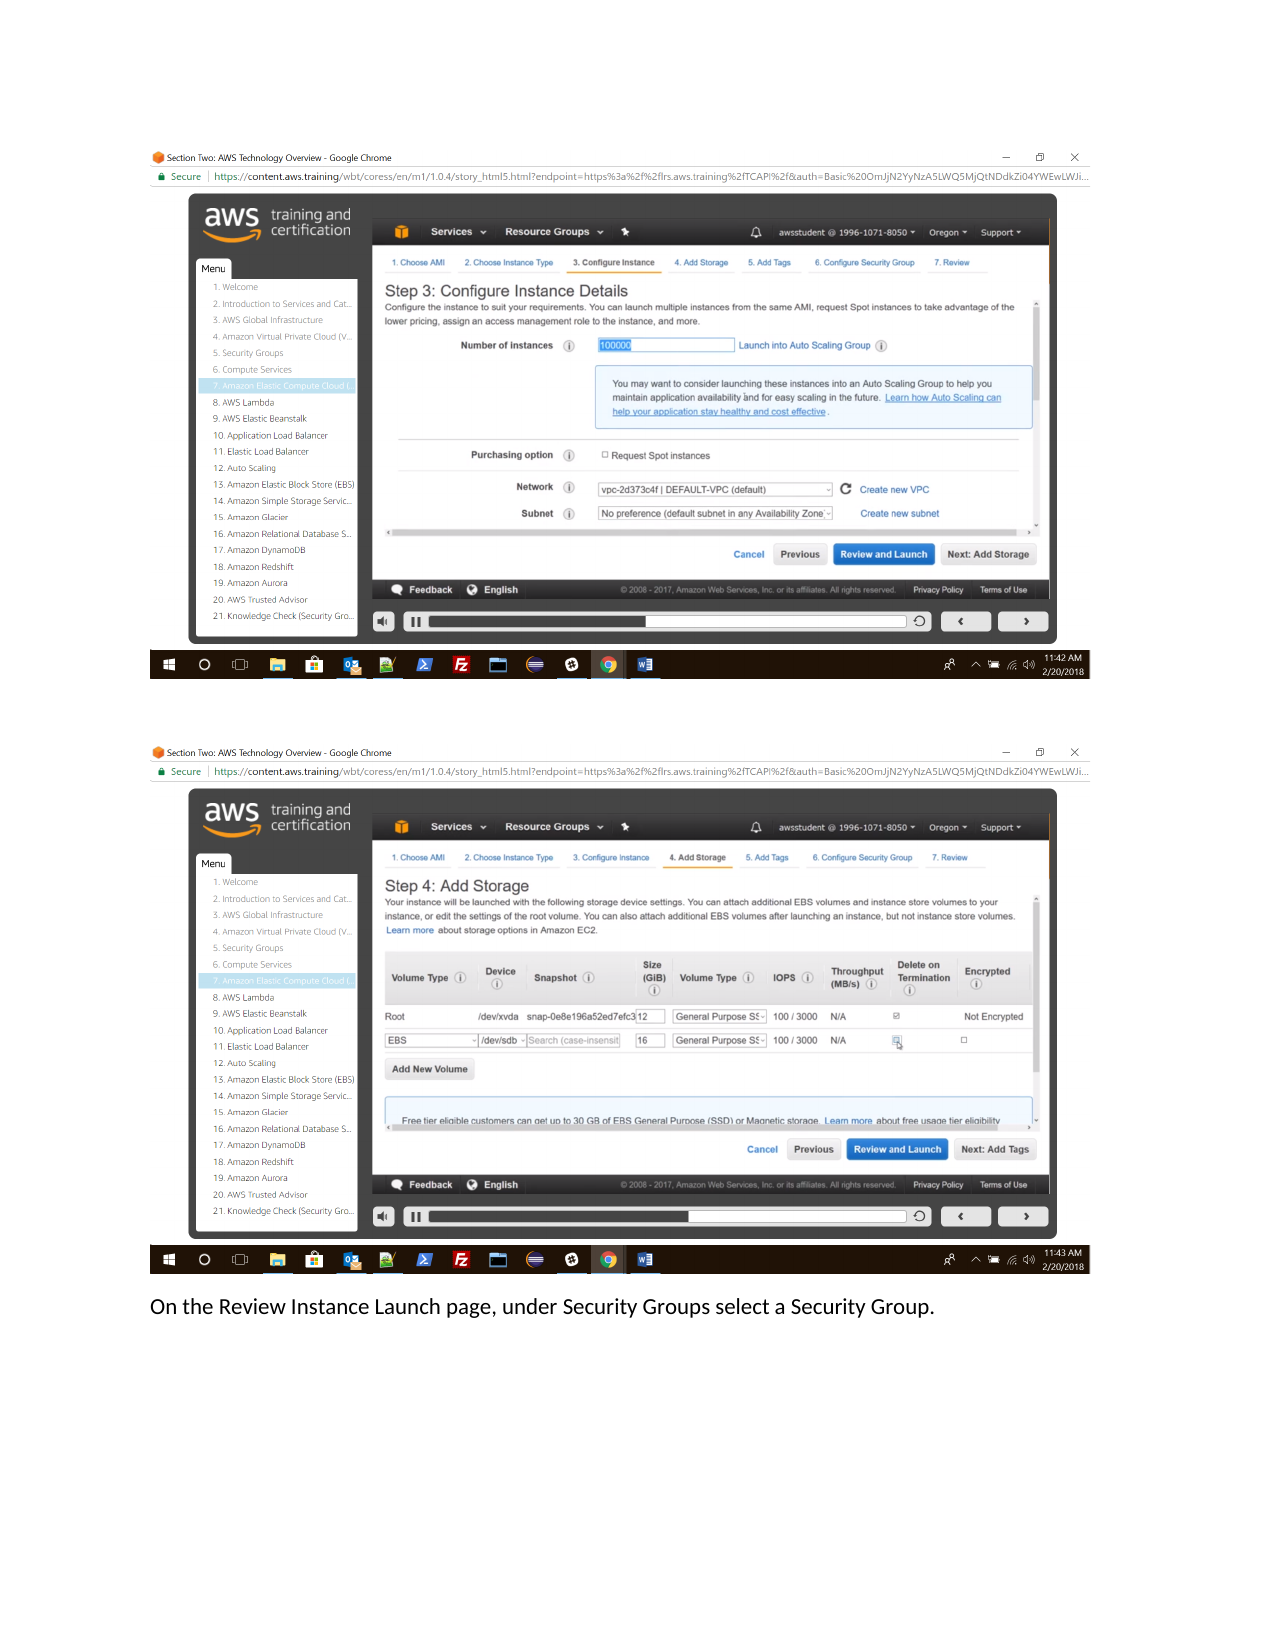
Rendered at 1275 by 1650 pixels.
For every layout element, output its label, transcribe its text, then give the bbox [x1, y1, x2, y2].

text On the Review Instance Launch page, under Security Groups select a Security Group. [150, 1292, 1125, 1320]
picture [150, 150, 1091, 679]
picture [150, 744, 1091, 1274]
